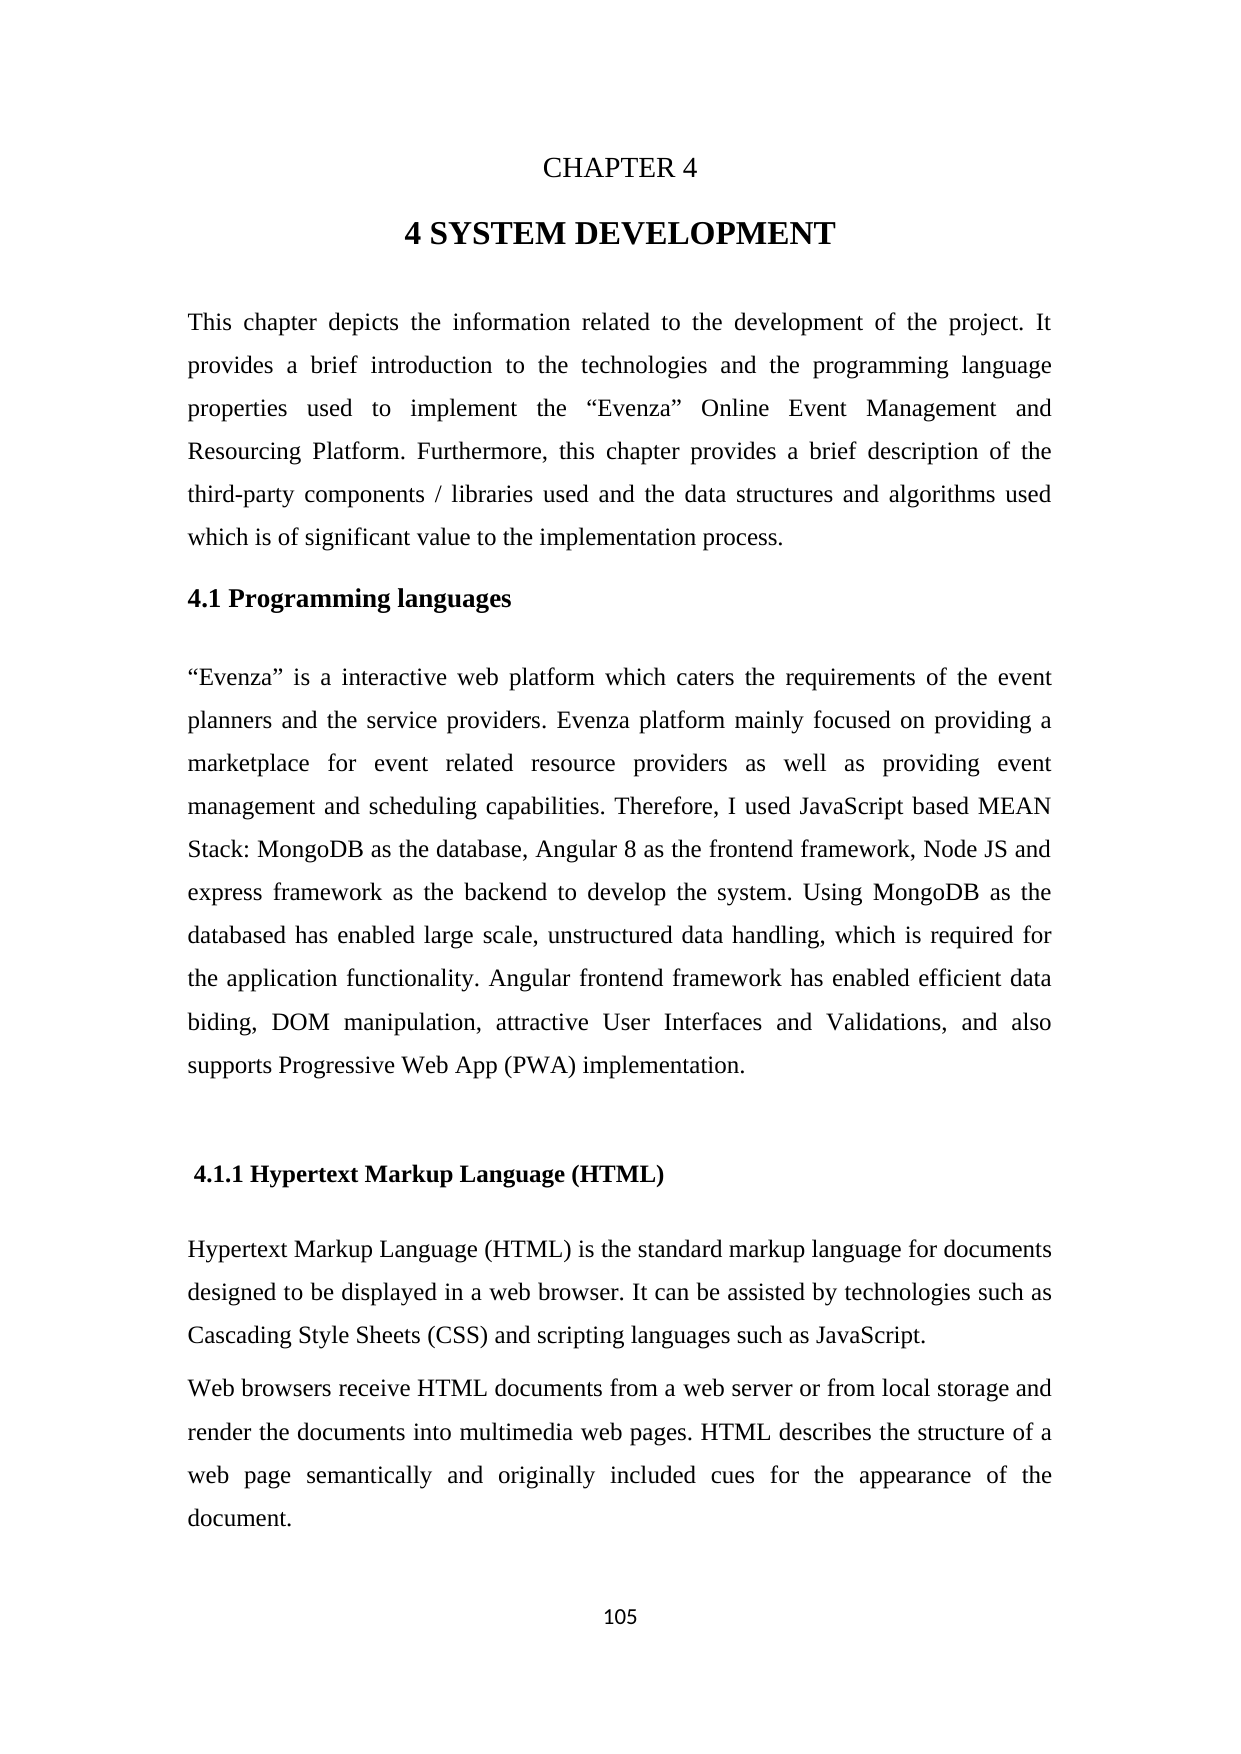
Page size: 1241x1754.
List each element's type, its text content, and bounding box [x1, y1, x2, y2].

subtitle 4.1.1 Hypertext Markup Language (HTML) [187, 1159, 1053, 1188]
text CHAPTER 4 [187, 150, 1053, 183]
subtitle 4 SYSTEM DEVELOPMENT [187, 213, 1053, 252]
text “Evenza” is a interactive web platform which caters the requirements of the event planners and the service providers. Evenza platform mainly focused on providing a marketplace for event related resource providers as well as providing event management and scheduling capabilities. Therefore, I used JavaScript based MEAN Stack: MongoDB as the database, Angular 8 as the frontend framework, Node JS and express framework as the backend to develop the system. Using MongoDB as the databased has enabled large scale, unstructured data handling, which is required for the application functionality. Angular frontend framework has enabled efficient data biding, DOM manipulation, attractive User Interfaces and Validations, and also supports Progressive Web App (PWA) implementation. [187, 662, 1053, 1120]
text Web browsers receive HTML documents from a web server or from local storage and render the documents into multimedia web pages. HTML describes the structure of a web page semantically and originally included cues for the appearance of the document. [187, 1373, 1053, 1532]
subtitle 4.1 Programming languages [187, 582, 1053, 647]
text This chapter depicts the information related to the development of the project. It provides a brief introduction to the technologies and the programming language properties used to implement the “Evenza” Online Event Management and Resourcing Platform. Furthermore, this chapter provides a brief description of the third-party components / libraries used and the data structures and algorithms used which is of significant value to the implementation process. [187, 307, 1053, 551]
text Hypertext Markup Language (HTML) is the standard markup language for documents designed to be displayed in a web browser. It can be assisted by technologies such as Cascading Style Sheets (CSS) and scripting languages such as JavaScript. [187, 1234, 1053, 1349]
